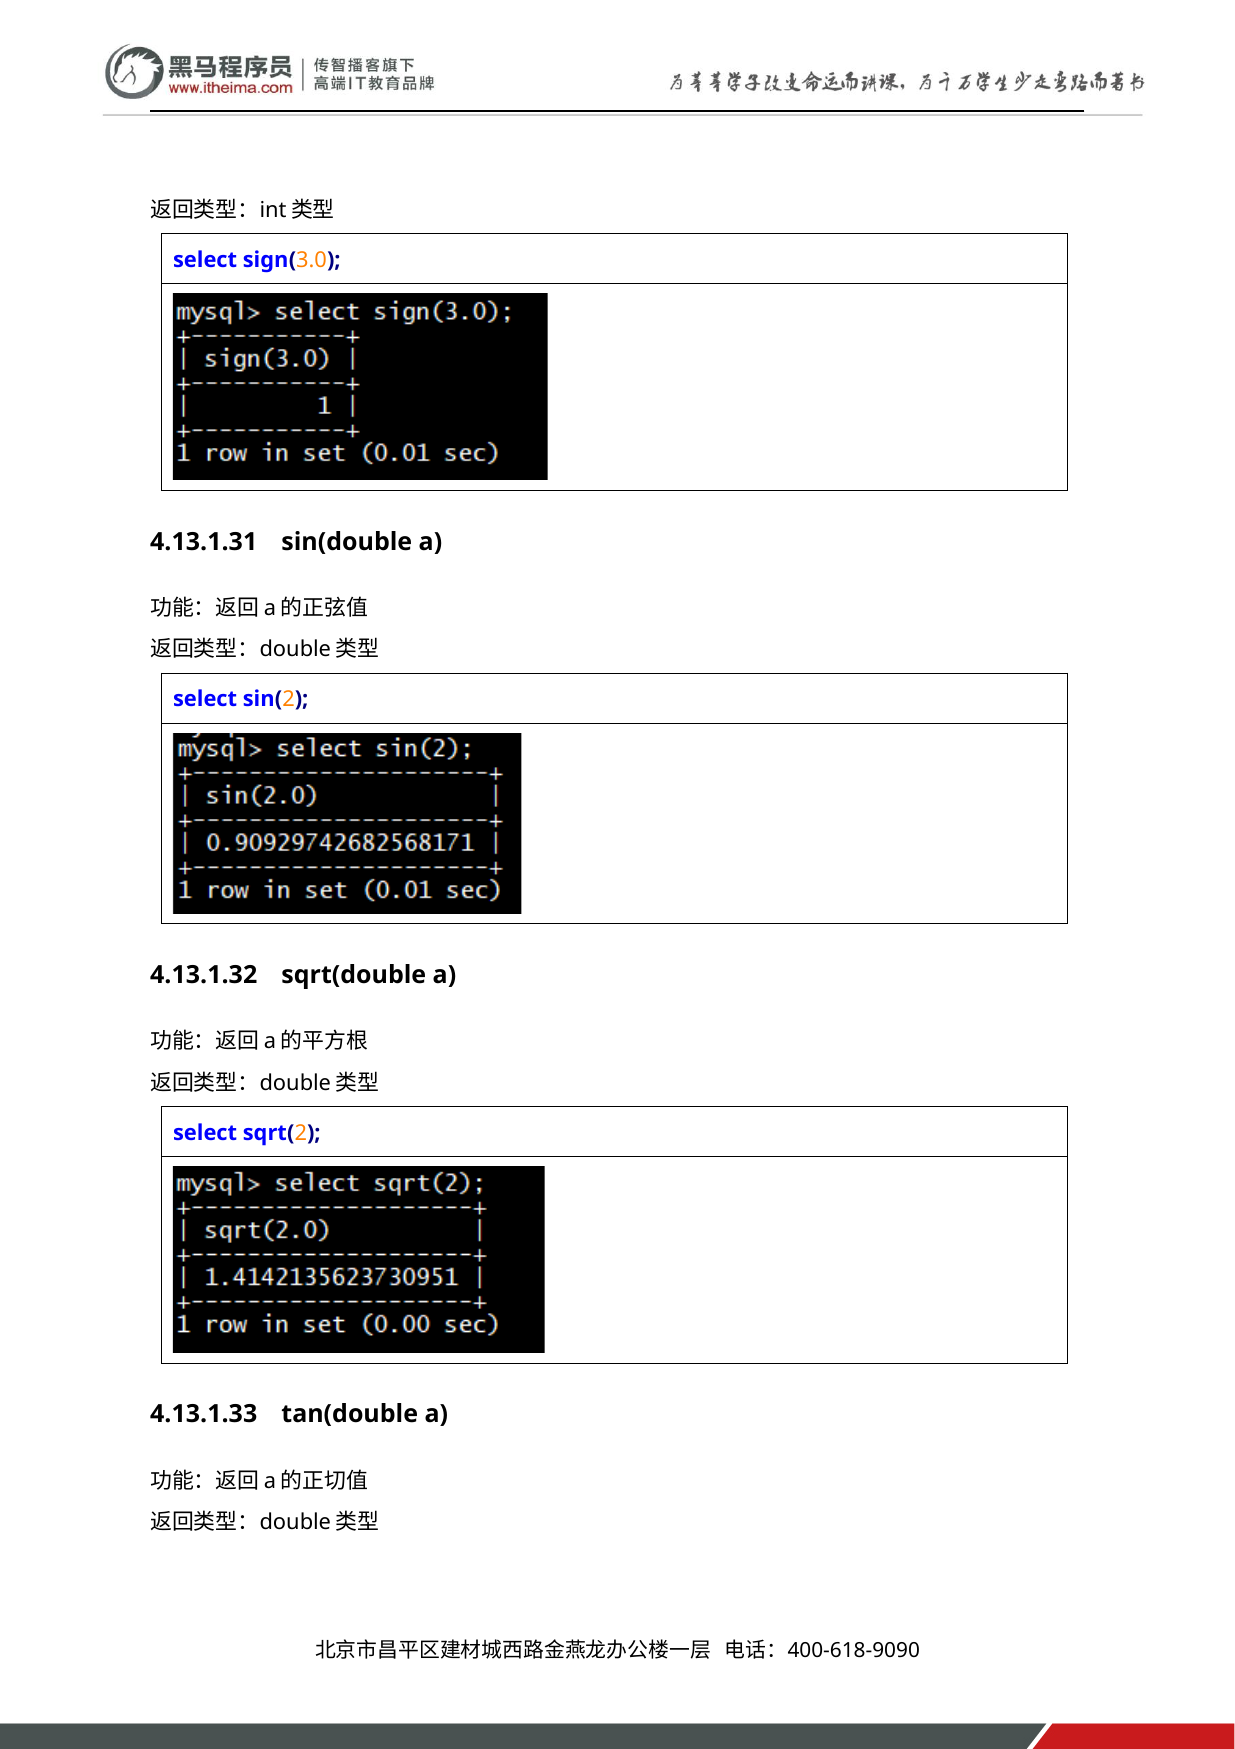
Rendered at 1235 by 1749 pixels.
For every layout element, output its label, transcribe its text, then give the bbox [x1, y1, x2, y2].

text 返回类型：double类型 [150, 631, 1084, 663]
picture [0, 0, 1235, 123]
picture [172, 1166, 545, 1353]
text 功能：返回a的正切值 [150, 1463, 1084, 1494]
text 功能：返回a的正弦值 [150, 590, 1084, 621]
subtitle sqrt(double a) [150, 956, 1084, 991]
table_header select sin(2); [162, 674, 1067, 723]
table_cell [162, 1157, 1067, 1362]
text 功能：返回a的平方根 [150, 1023, 1084, 1055]
subtitle tan(double a) [150, 1396, 1084, 1430]
table_cell [162, 284, 1067, 489]
text 返回类型：double类型 [150, 1504, 1084, 1536]
table_cell [162, 724, 1067, 923]
picture [0, 1664, 1235, 1749]
table_header select sqrt(2); [162, 1107, 1067, 1156]
table_header select sign(3.0); [162, 234, 1067, 283]
picture [172, 733, 522, 914]
subtitle sin(double a) [150, 523, 1084, 557]
text 返回类型：double类型 [150, 1064, 1084, 1096]
picture [172, 293, 548, 480]
text 返回类型：int类型 [150, 192, 1084, 223]
